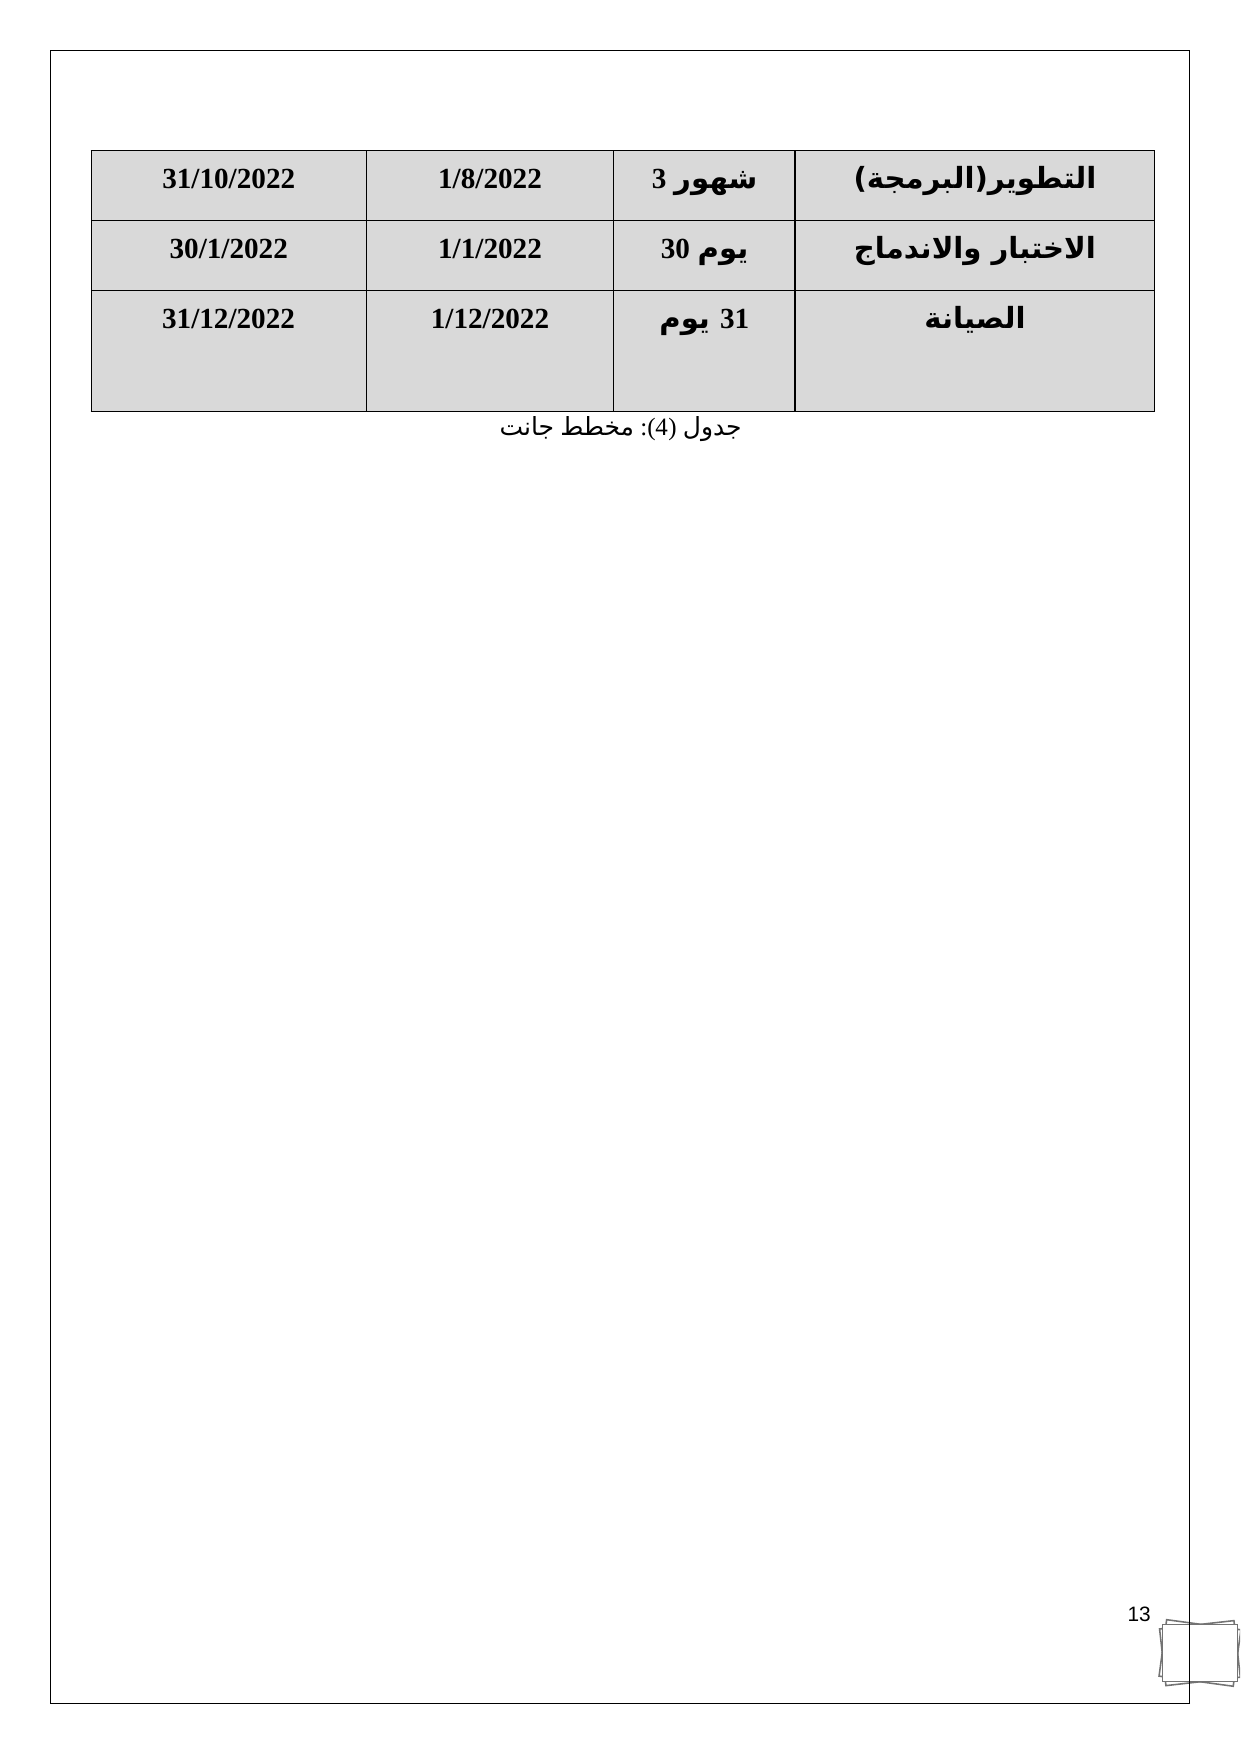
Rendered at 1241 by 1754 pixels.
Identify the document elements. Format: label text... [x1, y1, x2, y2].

table_cell 30/1/2022 [92, 221, 366, 290]
table_cell التطوير(البرمجة) [796, 151, 1154, 220]
table_cell 31/10/2022 [92, 151, 366, 220]
table_cell 31 يوم [614, 291, 794, 411]
text جدول (4): مخطط جانت [150, 412, 1090, 440]
table_cell 30 يوم [614, 221, 794, 290]
table_cell 1/12/2022 [367, 291, 613, 411]
table_cell 1/8/2022 [367, 151, 613, 220]
table_cell الاختبار والاندماج [796, 221, 1154, 290]
table_cell 1/1/2022 [367, 221, 613, 290]
table_cell 3 شهور [614, 151, 794, 220]
table_cell الصيانة [796, 291, 1154, 411]
table_cell 31/12/2022 [92, 291, 366, 411]
